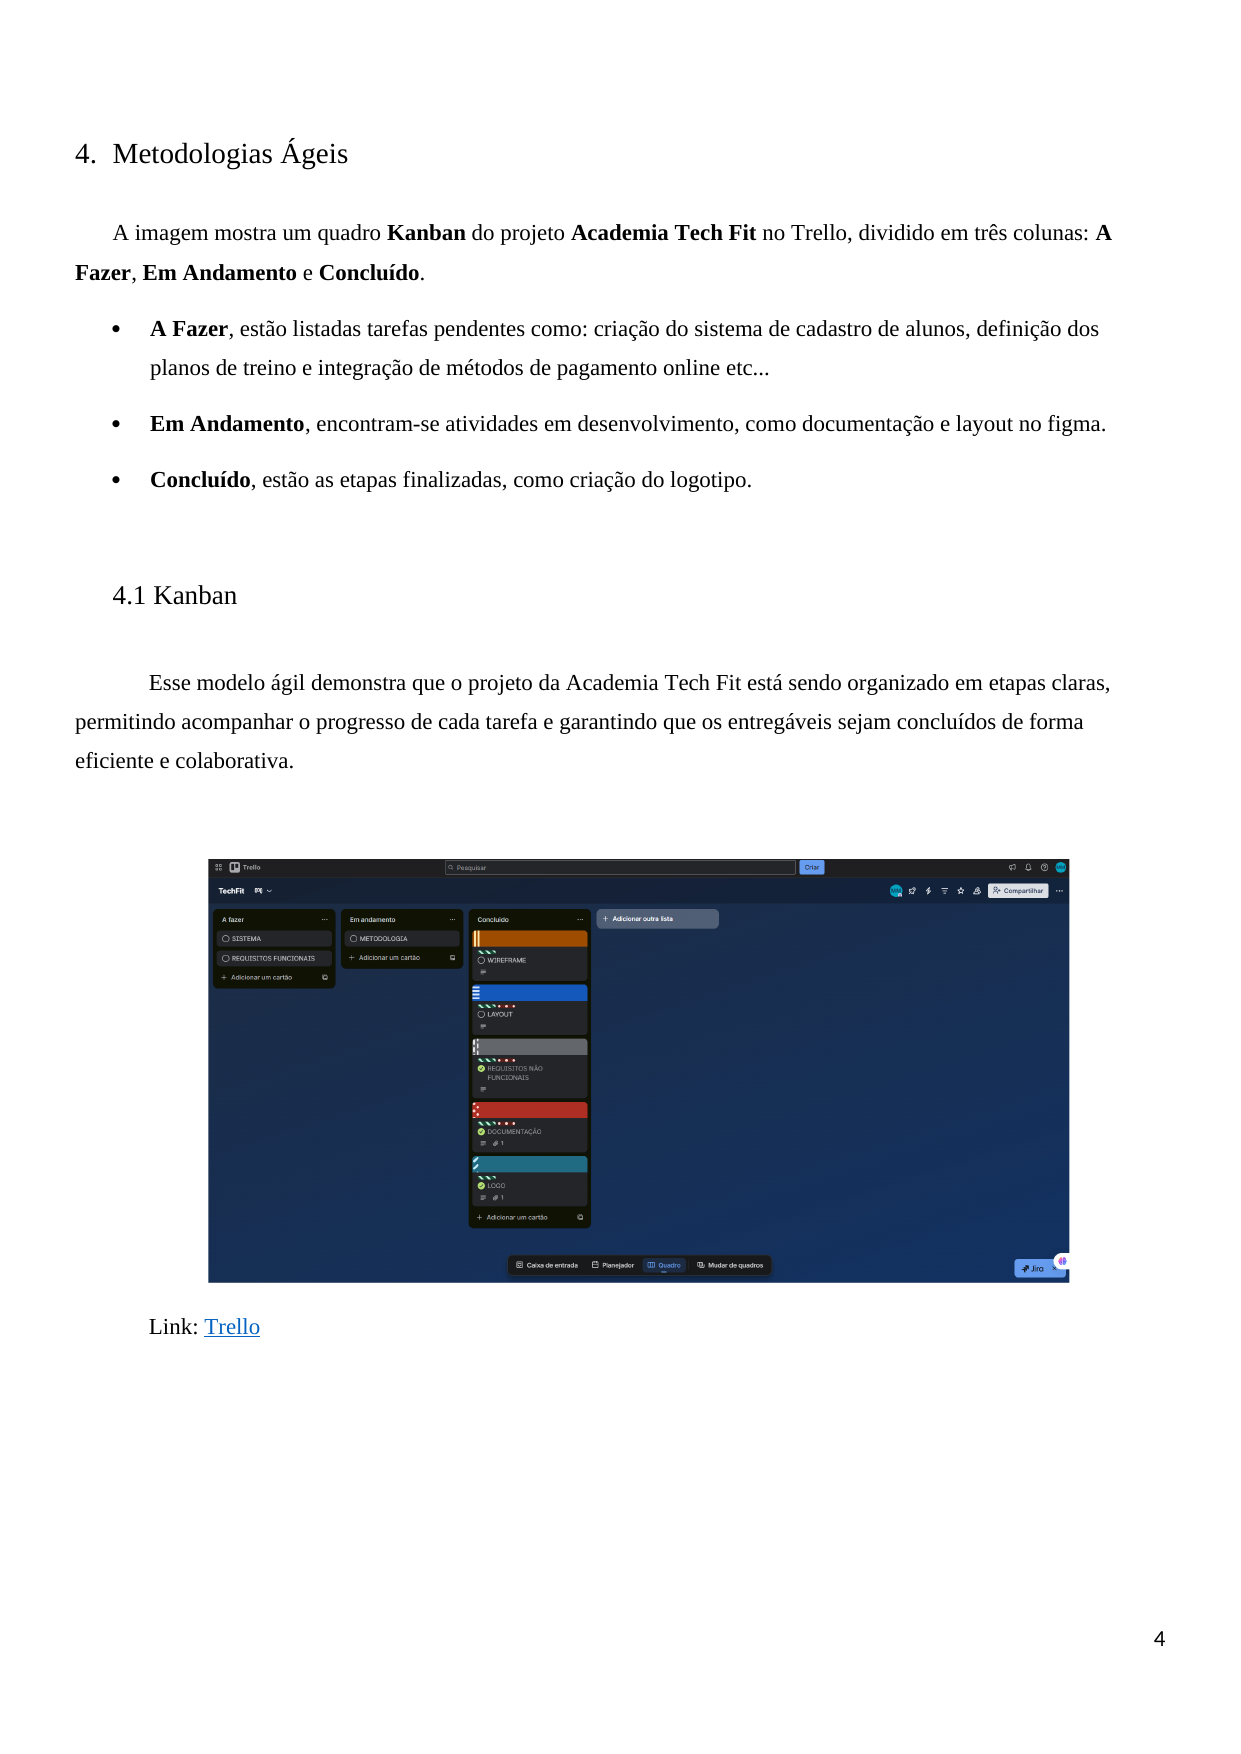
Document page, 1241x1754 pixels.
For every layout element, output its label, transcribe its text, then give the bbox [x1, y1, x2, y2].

text Esse modelo ágil demonstra que o projeto da Academia Tech Fit está sendo organizado em etapas claras, permitindo acompanhar o progresso de cada tarefa e garantindo que os entregáveis sejam concluídos de forma eficiente e colaborativa. [75, 668, 1165, 774]
picture [208, 859, 1070, 1283]
subtitle 4.1 Kanban [112, 579, 1165, 610]
text A imagem mostra um quadro Kanban do projeto Academia Tech Fit no Trello, dividido em três colunas: A Fazer, Em Andamento e Concluído. [75, 219, 1165, 285]
list Em Andamento, encontram-se atividades em desenvolvimento, como documentação e layout no figma. [112, 410, 1165, 437]
text Link: Trello [75, 1313, 1165, 1339]
subtitle Metodologias Ágeis [75, 136, 1165, 170]
list A Fazer, estão listadas tarefas pendentes como: criação do sistema de cadastro de alunos, definição dos planos de treino e integração de métodos de pagamento online etc... [112, 315, 1165, 381]
list Concluído, estão as etapas finalizadas, como criação do logotipo. [112, 467, 1165, 493]
